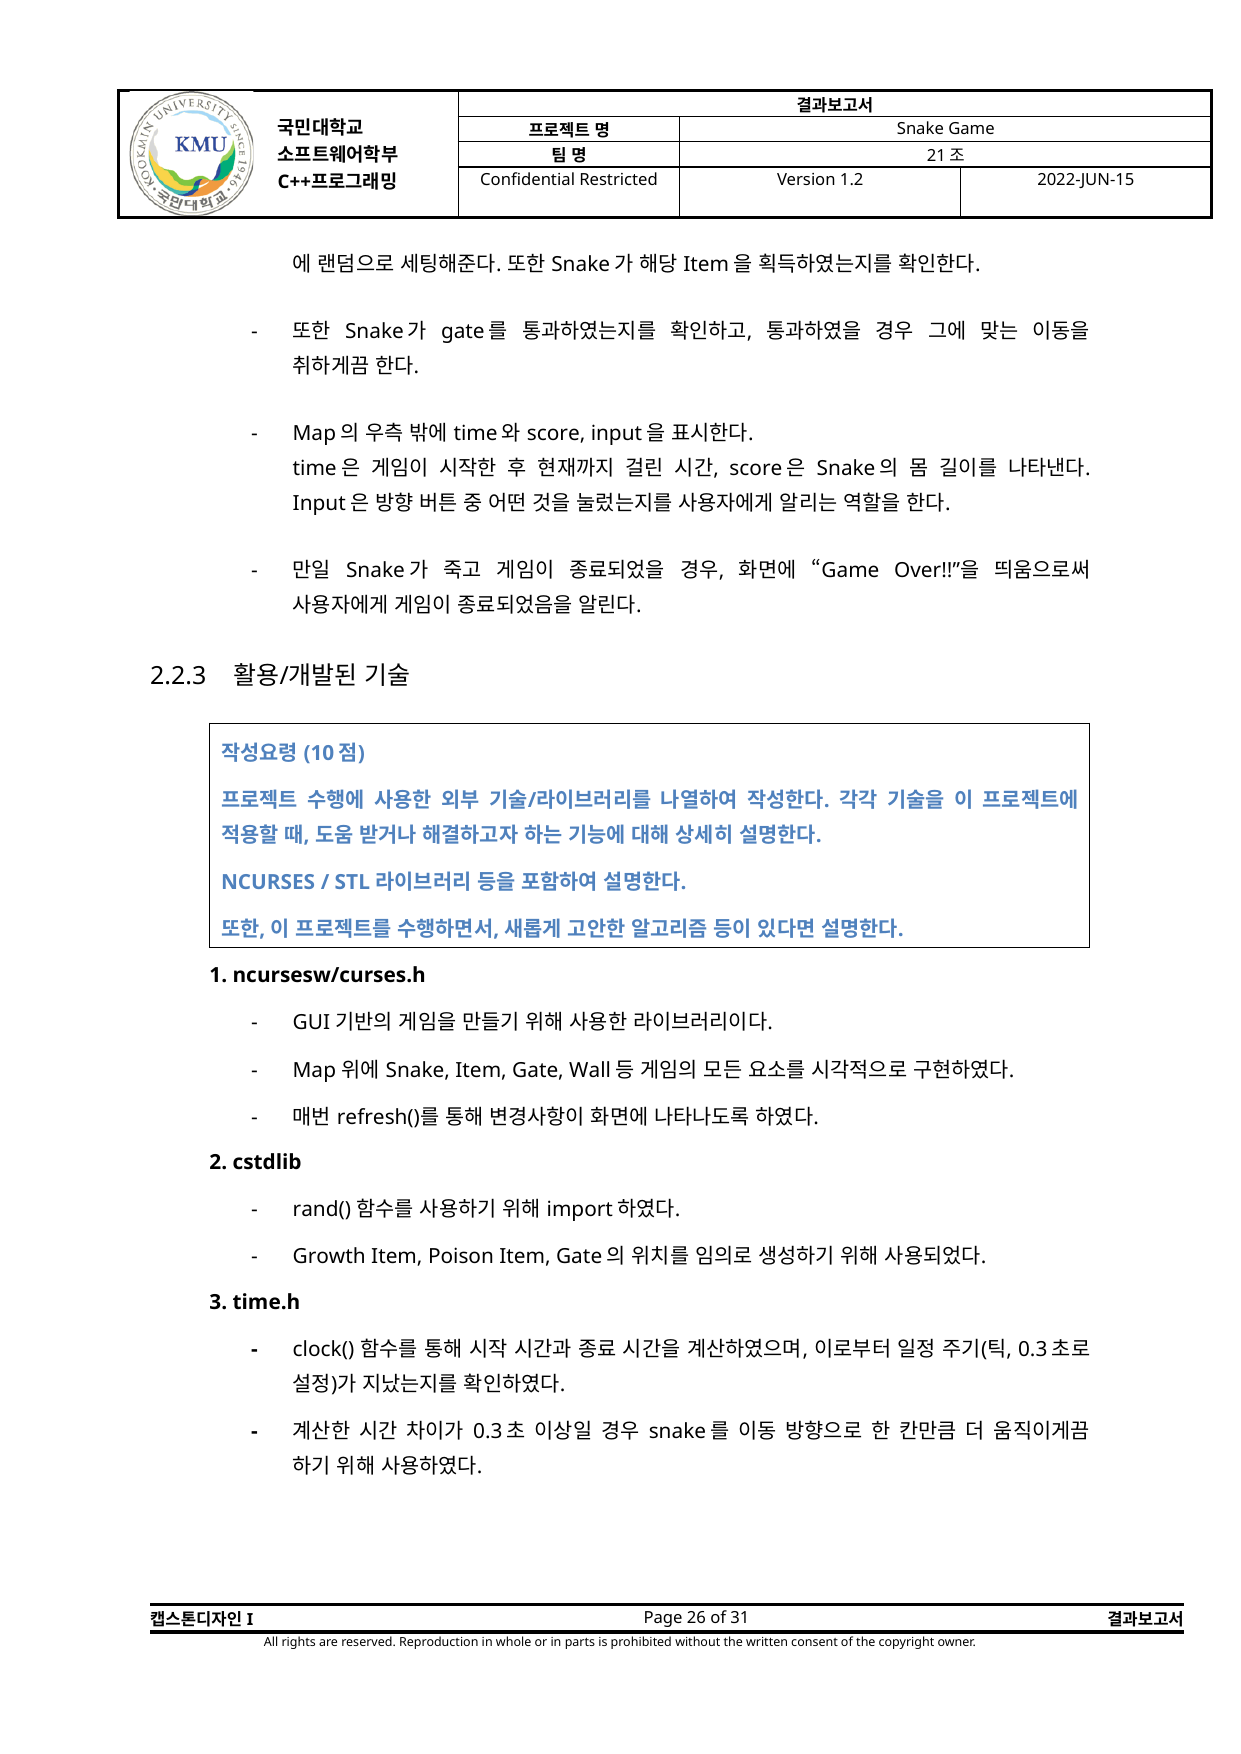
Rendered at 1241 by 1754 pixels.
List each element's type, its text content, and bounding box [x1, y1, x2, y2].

list Map 위에 Snake, Item, Gate, Wall등 게임의 모든 요소를 시각적으로 구현하였다. [251, 1053, 1090, 1083]
list 만일 Snake가 죽고 게임이 종료되었을 경우, 화면에 “Game Over!!”을 띄움으로써 사용자에게 게임이 종료되었음을 알린다. [251, 554, 1090, 619]
list 계산한 시간 차이가 0.3초 이상일 경우 snake를 이동 방향으로 한 칸만큼 더 움직이게끔 하기 위해 사용하였다. [251, 1414, 1090, 1479]
list 또한 Snake가 gate를 통과하였는지를 확인하고, 통과하였을 경우 그에 맞는 이동을 취하게끔 한다. [251, 314, 1090, 379]
text 2. cstdlib [209, 1147, 1090, 1176]
list clock() 함수를 통해 시작 시간과 종료 시간을 계산하였으며, 이로부터 일정 주기(틱, 0.3초로 설정)가 지났는지를 확인하였다. [251, 1332, 1090, 1397]
list 매번 refresh()를 통해 변경사항이 화면에 나타나도록 하였다. [251, 1100, 1090, 1130]
list Growth Item, Poison Item, Gate의 위치를 임의로 생성하기 위해 사용되었다. [251, 1240, 1090, 1270]
picture [129, 91, 254, 216]
list Map의 우측 밖에 time와 score, input을 표시한다. [251, 417, 1090, 447]
table_header 작성요령 (10점) 프로젝트 수행에 사용한 외부 기술/라이브러리를 나열하여 작성한다. 각각 기술을 이 프로젝트에 적용할 때, 도움 받거나 해결하고자 하는 기능에 대해 상세히 설명한다. NCURSES / STL 라이브러리 등을 포함하여 설명한다. 또한, 이 프로젝트를 수행하면서, 새롭게 고안한 알고리즘 등이 있다면 설명한다. [210, 724, 1089, 947]
list rand() 함수를 사용하기 위해 import하였다. [251, 1192, 1090, 1223]
text 1. ncursesw/curses.h [209, 960, 1090, 989]
list time은 게임이 시작한 후 현재까지 걸린 시간, score은 Snake의 몸 길이를 나타낸다. Input은 방향 버튼 중 어떤 것을 눌렀는지를 사용자에게 알리는 역할을 한다. [292, 451, 1090, 517]
subtitle 활용/개발된 기술 [150, 656, 1090, 692]
text 3. time.h [209, 1287, 1090, 1316]
list GUI 기반의 게임을 만들기 위해 사용한 라이브러리이다. [251, 1006, 1090, 1036]
list If(mv_cnt % 10 == 0)을 통해 3초가 지났을 경우 Growth Item과 Position Item을 Map에 랜덤으로 세팅해준다. 또한 Snake가 해당 Item을 획득하였는지를 확인한다. [292, 247, 1090, 277]
